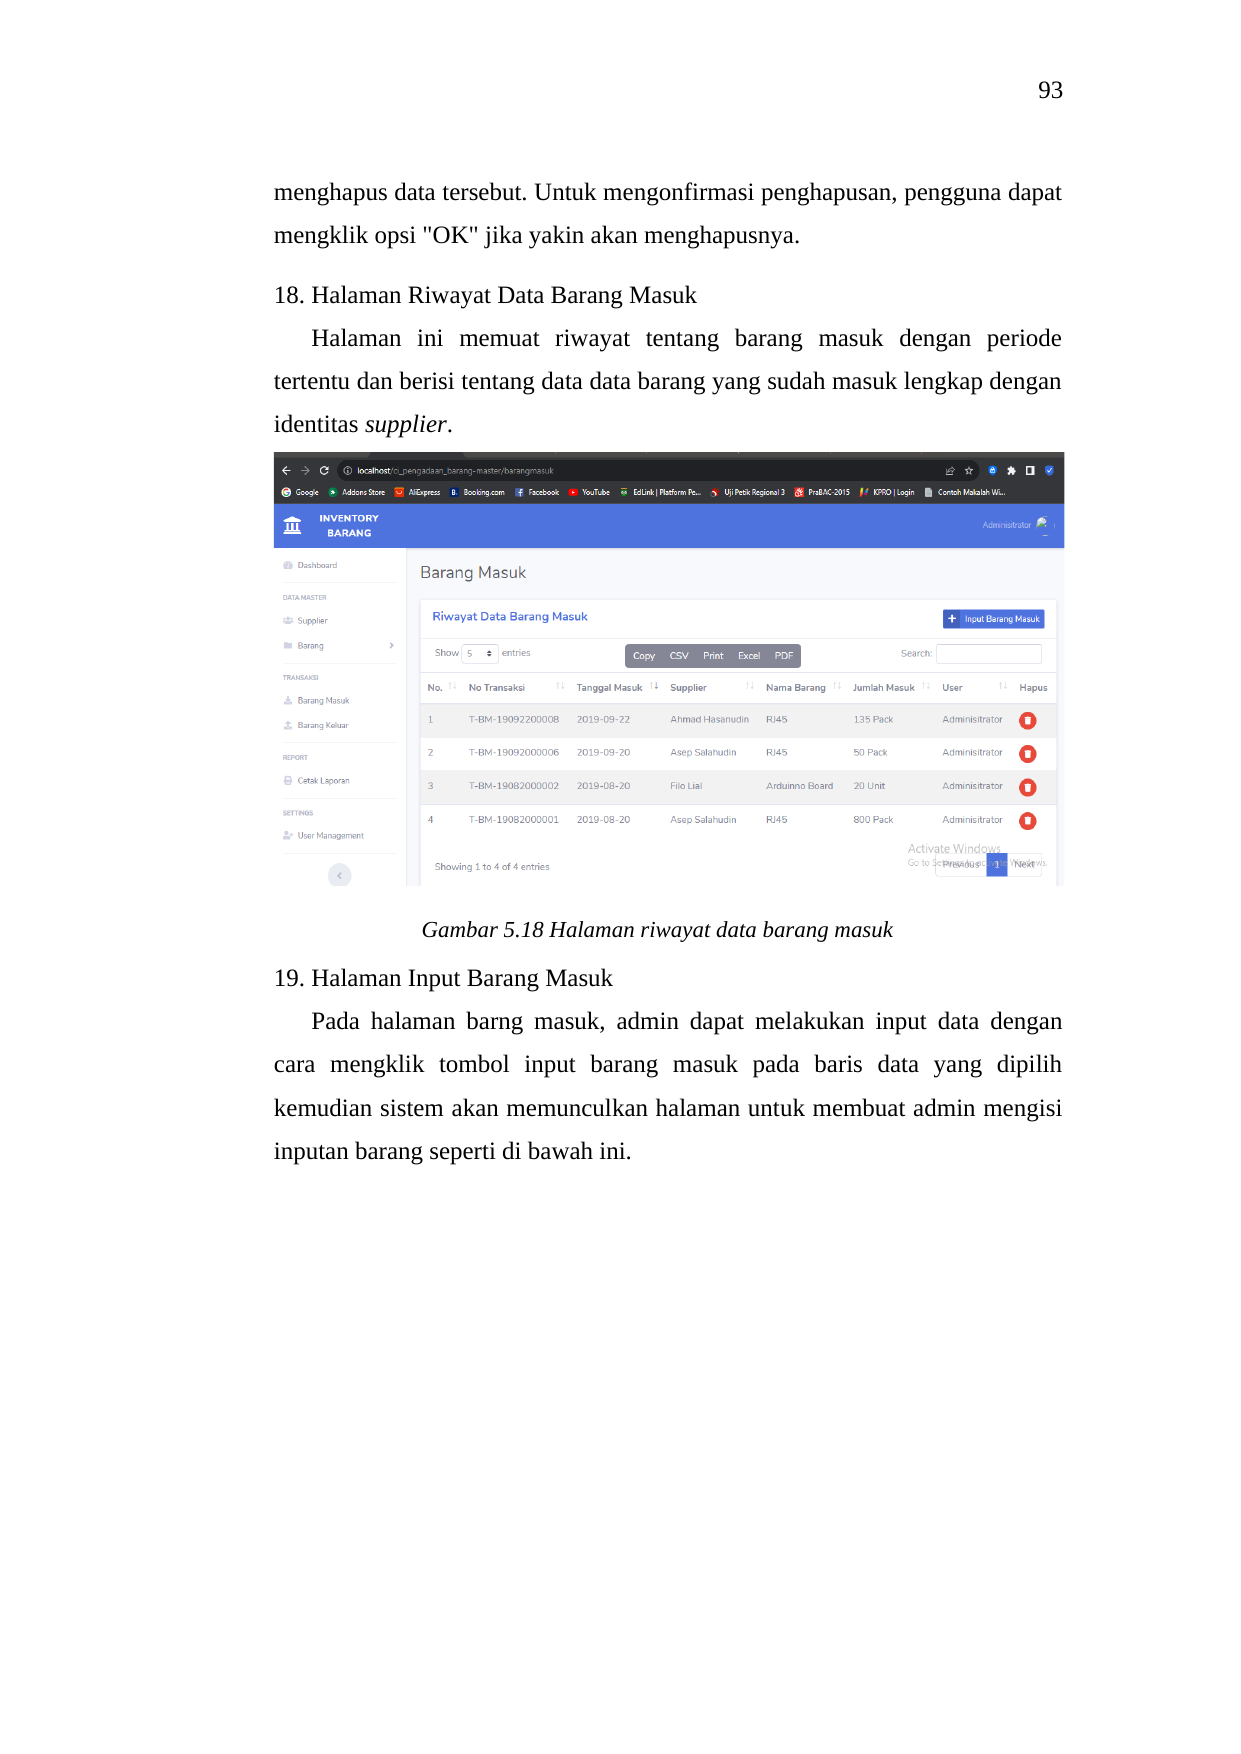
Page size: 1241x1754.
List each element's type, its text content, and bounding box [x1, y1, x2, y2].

list Halaman Input Barang Masuk [274, 963, 1063, 992]
text Halaman ini memuat riwayat tentang barang masuk dengan periode tertentu dan berisi tentang data data barang yang sudah masuk lengkap dengan identitas supplier. [274, 323, 1063, 438]
text Gambar 5.18 Halaman riwayat data barang masuk [236, 916, 1063, 942]
text Pada halaman barng masuk, admin dapat melakukan input data dengan cara mengklik tombol input barang masuk pada baris data yang dipilih kemudian sistem akan memunculkan halaman untuk membuat admin mengisi inputan barang seperti di bawah ini. [274, 1006, 1063, 1164]
list Halaman Riwayat Data Barang Masuk [274, 280, 1063, 309]
picture [273, 452, 1065, 886]
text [274, 177, 1063, 249]
